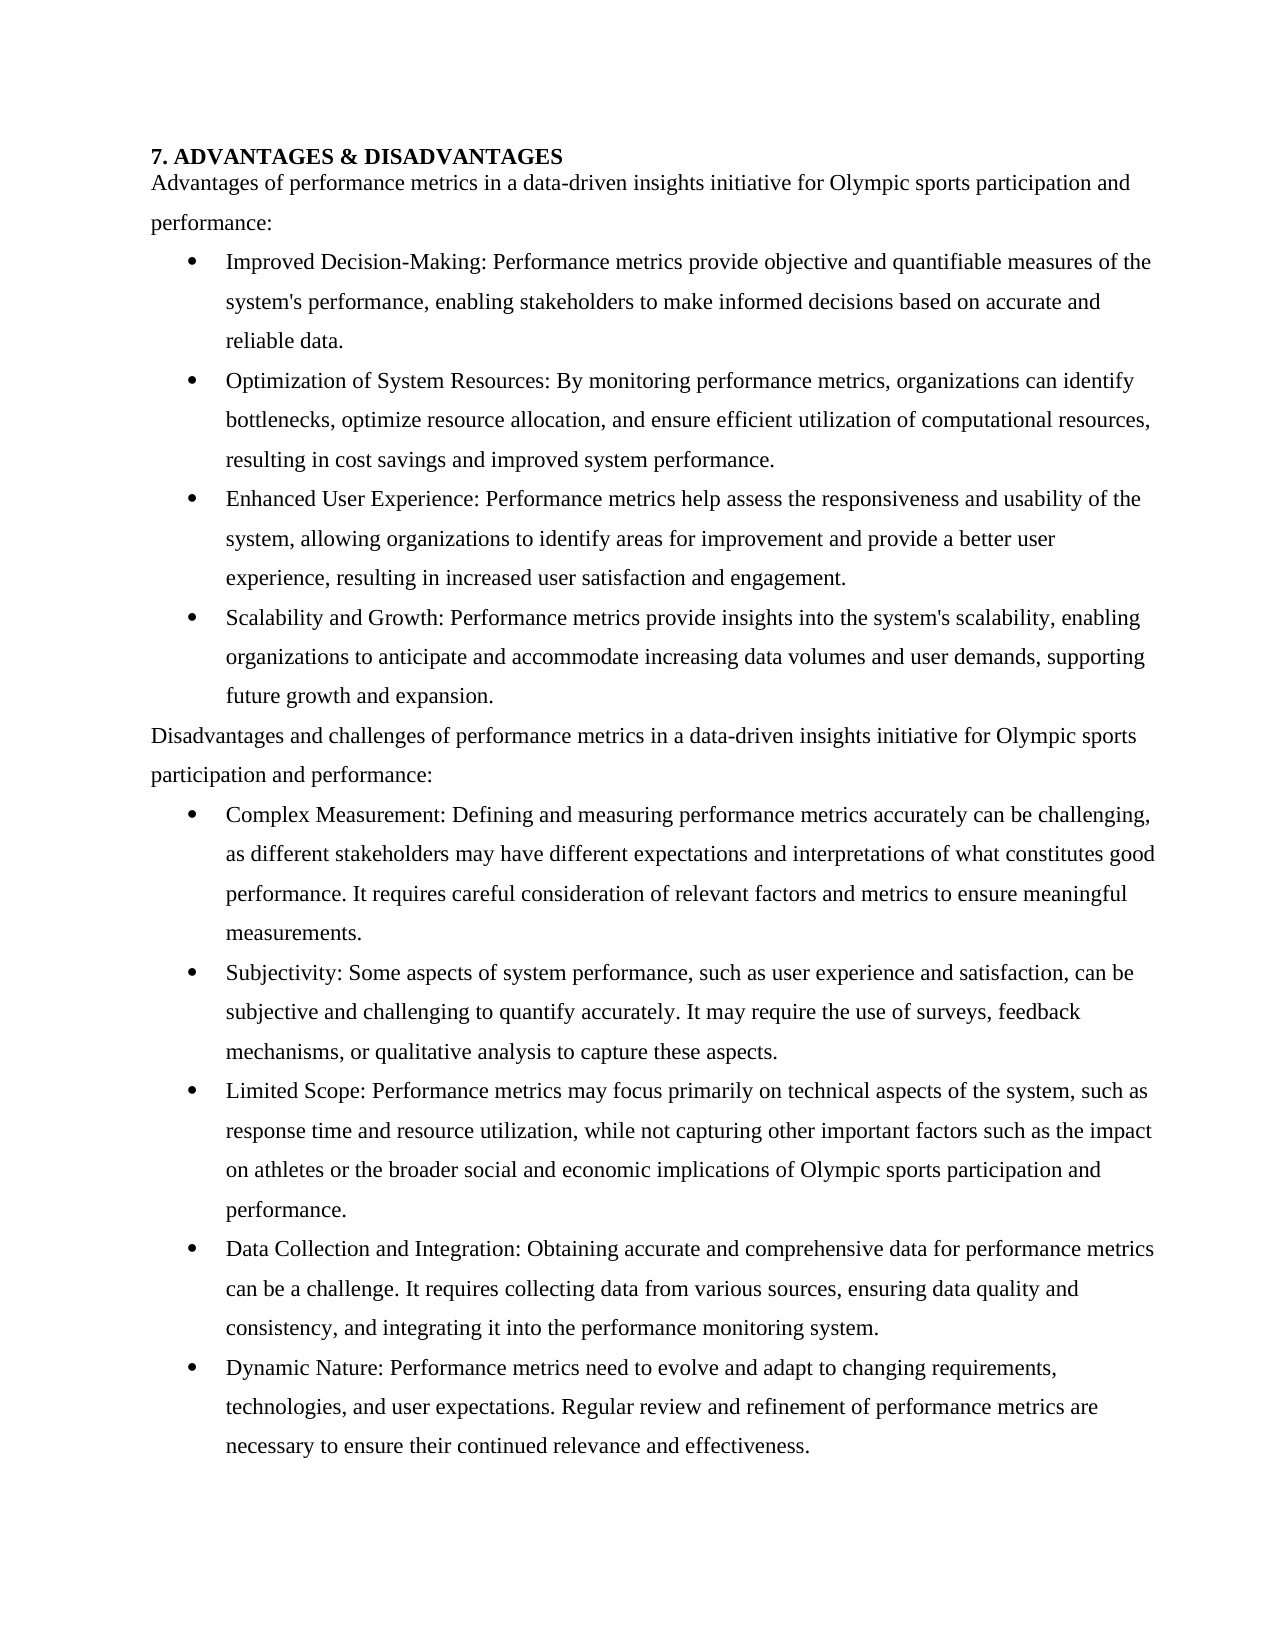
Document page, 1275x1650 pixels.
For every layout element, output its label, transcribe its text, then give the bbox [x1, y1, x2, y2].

list Enhanced User Experience: Performance metrics help assess the responsiveness and usability of the system, allowing organizations to identify areas for improvement and provide a better user experience, resulting in increased user satisfaction and engagement. [188, 485, 1167, 590]
list Limited Scope: Performance metrics may focus primarily on technical aspects of the system, such as response time and resource utilization, while not capturing other important factors such as the impact on athletes or the broader social and economic implications of Olympic sports participation and performance. [188, 1077, 1167, 1222]
list Scalability and Growth: Performance metrics provide insights into the system's scalability, enabling organizations to anticipate and accommodate increasing data volumes and user demands, supporting future growth and expansion. [188, 603, 1167, 709]
list Improved Decision-Making: Performance metrics provide objective and quantifiable measures of the system's performance, enabling stakeholders to make informed decisions based on accurate and reliable data. [188, 248, 1167, 353]
list Subjectivity: Some aspects of system performance, such as user experience and satisfaction, can be subjective and challenging to quantify accurately. It may require the use of surveys, feedback mechanisms, or qualitative analysis to capture these aspects. [188, 959, 1167, 1064]
text Advantages of performance metrics in a data-driven insights initiative for Olympic sports participation and performance: [151, 169, 1167, 235]
list Data Collection and Integration: Obtaining accurate and comprehensive data for performance metrics can be a challenge. It requires collecting data from various sources, ensuring data quality and consistency, and integrating it into the performance monitoring system. [188, 1235, 1167, 1341]
list Dynamic Nature: Performance metrics need to evolve and adapt to changing requirements, technologies, and user expectations. Regular review and refinement of performance metrics are necessary to ensure their continued relevance and effectiveness. [188, 1354, 1167, 1459]
text Disadvantages and challenges of performance metrics in a data-driven insights initiative for Olympic sports participation and performance: [151, 722, 1167, 788]
text 7. ADVANTAGES & DISADVANTAGES [151, 143, 1167, 169]
list Complex Measurement: Defining and measuring performance metrics accurately can be challenging, as different stakeholders may have different expectations and interpretations of what constitutes good performance. It requires careful consideration of relevant factors and metrics to ensure meaningful measurements. [188, 801, 1167, 946]
list Optimization of System Resources: By monitoring performance metrics, organizations can identify bottlenecks, optimize resource allocation, and ensure efficient utilization of computational resources, resulting in cost savings and improved system performance. [188, 367, 1167, 472]
